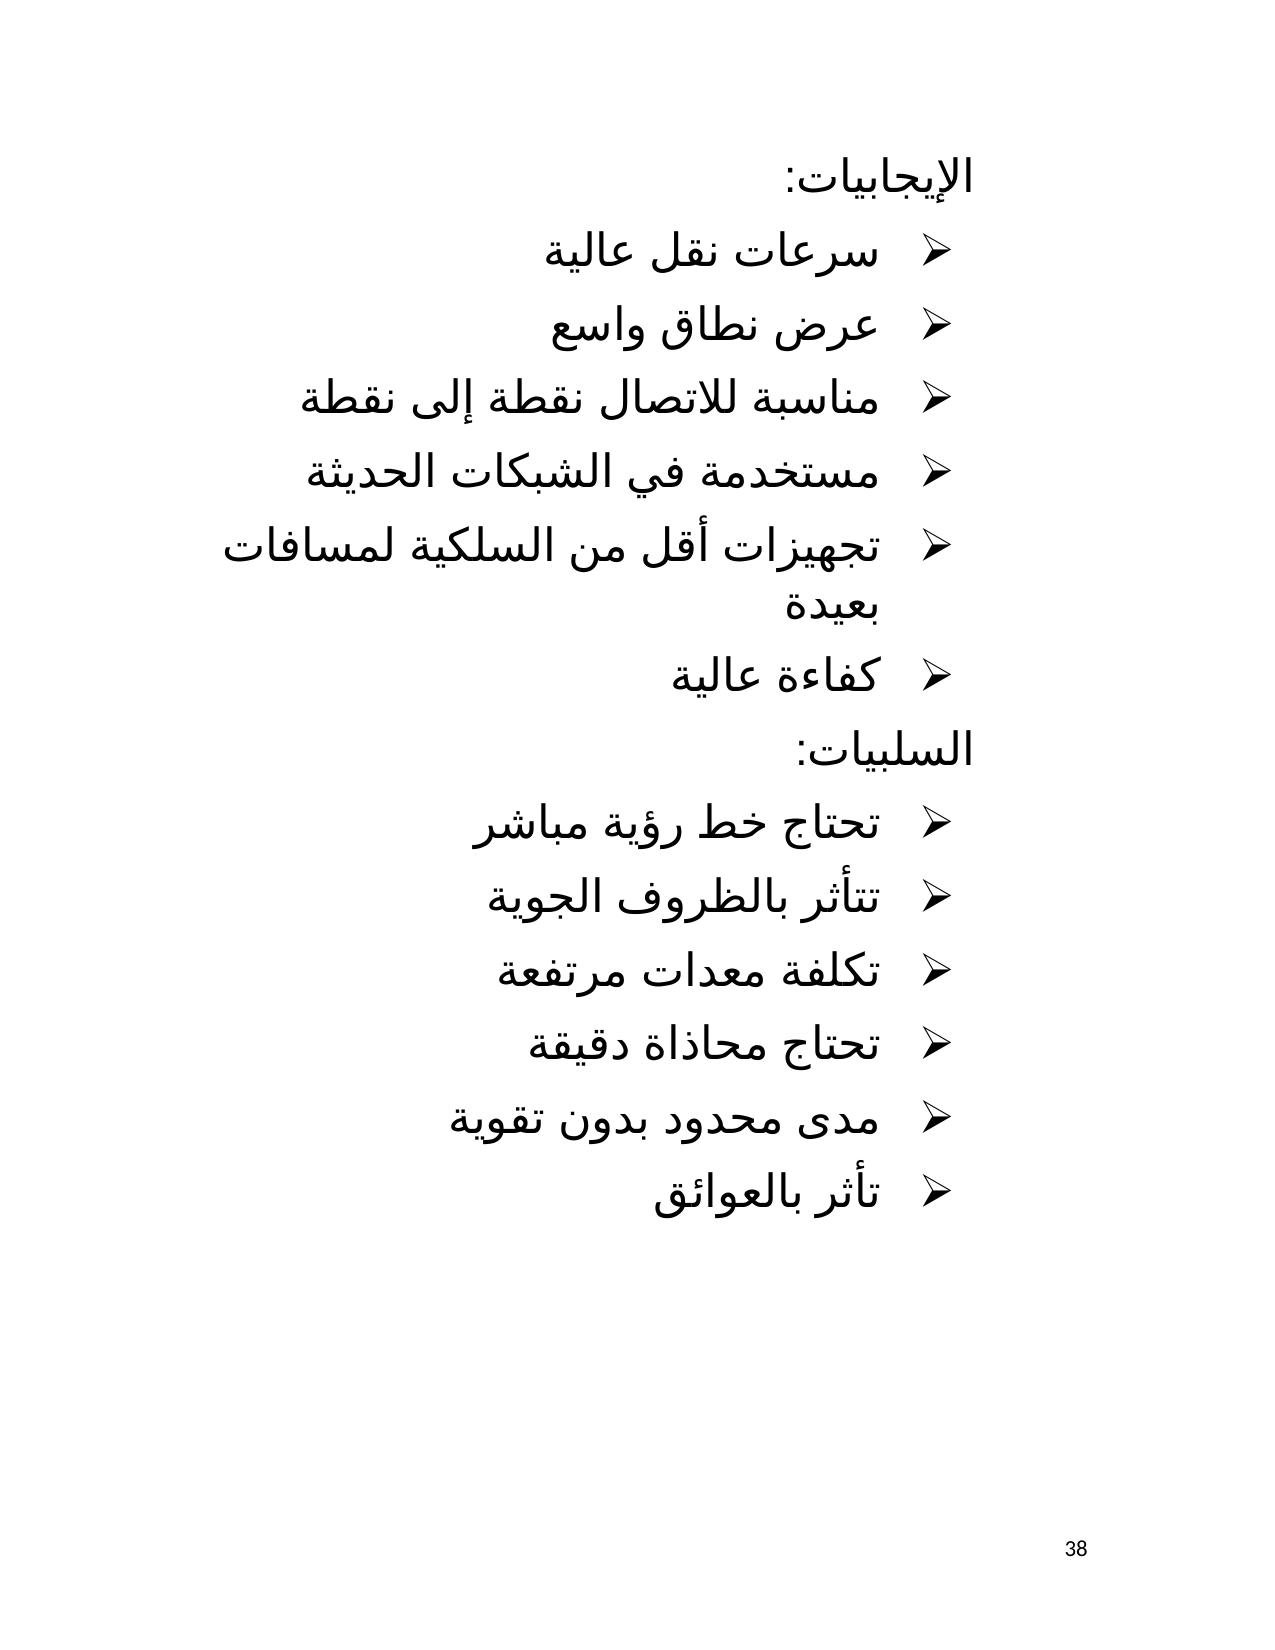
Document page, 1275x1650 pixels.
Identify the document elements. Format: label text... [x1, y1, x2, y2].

text السلبيات: [187, 722, 975, 775]
list كفاءة عالية [187, 649, 919, 701]
list مناسبة للاتصال نقطة إلى نقطة [187, 371, 919, 424]
list مدى محدود بدون تقوية [187, 1090, 919, 1143]
list تجهيزات أقل من السلكية لمسافات بعيدة [187, 518, 919, 628]
list تأثر بالعوائق [187, 1164, 919, 1217]
list تكلفة معدات مرتفعة [187, 943, 919, 996]
list عرض نطاق واسع [187, 297, 919, 350]
list سرعات نقل عالية [187, 223, 919, 276]
list تحتاج خط رؤية مباشر [187, 796, 919, 849]
text الإيجابيات: [187, 150, 975, 203]
list تحتاج محاذاة دقيقة [187, 1017, 919, 1069]
list مستخدمة في الشبكات الحديثة [187, 444, 919, 497]
list تتأثر بالظروف الجوية [187, 869, 919, 922]
